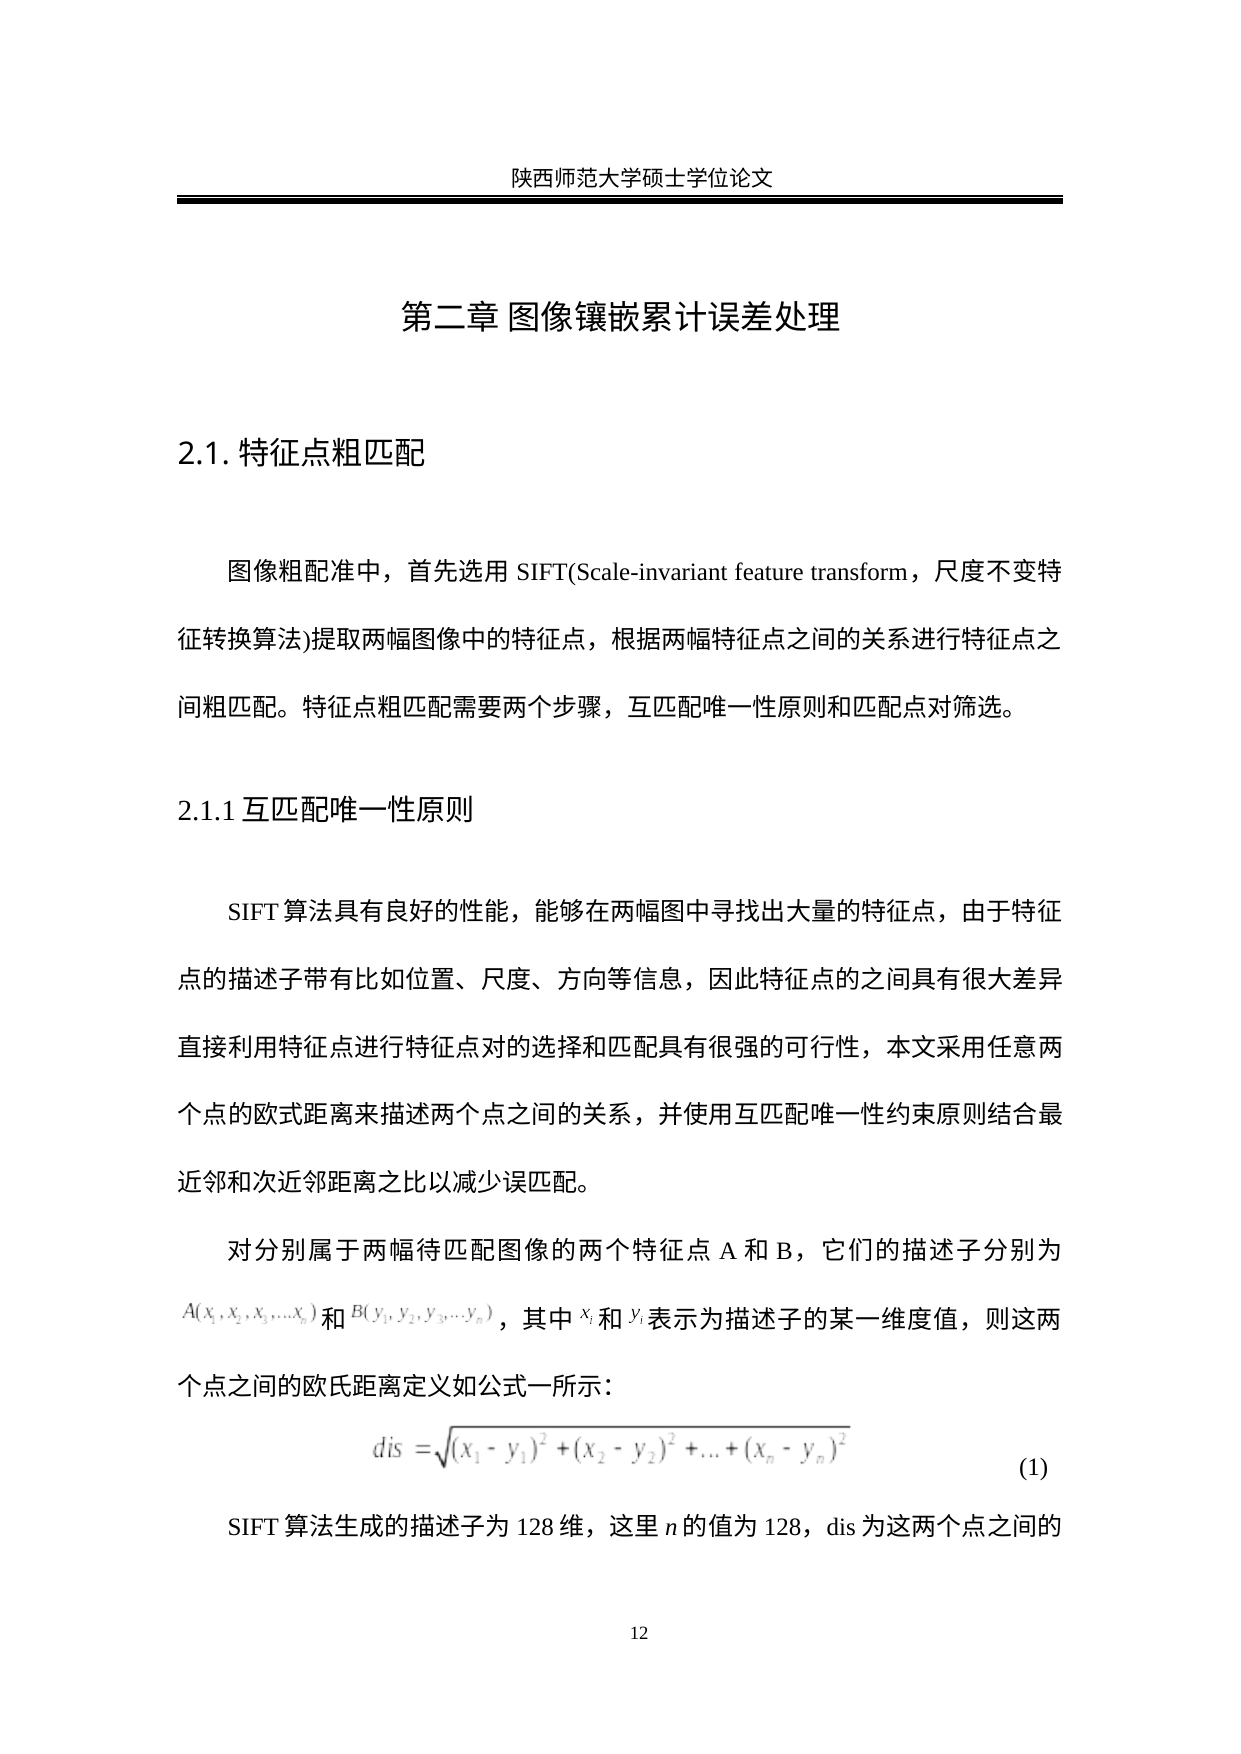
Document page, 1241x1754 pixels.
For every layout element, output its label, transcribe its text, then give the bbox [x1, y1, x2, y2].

text SIFT算法具有良好的性能，能够在两幅图中寻找出大量的特征点，由于特征点的描述子带有比如位置、尺度、方向等信息，因此特征点的之间具有很大差异，直接利用特征点进行特征点对的选择和匹配具有很强的可行性，本文采用任意两个点的欧式距离来描述两个点之间的关系，并使用互匹配唯一性约束原则结合最近邻和次近邻距离之比以减少误匹配。 [177, 875, 1063, 1215]
subtitle 2.1.1互匹配唯一性原则 [177, 773, 1063, 841]
subtitle 2.1. 特征点粗匹配 [177, 417, 1063, 485]
text 图像粗配准中，首先选用SIFT(Scale-invariant feature transform，尺度不变特征转换算法)提取两幅图像中的特征点，根据两幅特征点之间的关系进行特征点之间粗匹配。特征点粗匹配需要两个步骤，互匹配唯一性原则和匹配点对筛选。 [177, 536, 1063, 739]
text 对分别属于两幅待匹配图像的两个特征点A和B，它们的描述子分别为和，其中和表示为描述子的某一维度值，则这两个点之间的欧氏距离定义如公式一所示： [177, 1215, 1063, 1419]
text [177, 1491, 1063, 1559]
subtitle 第二章 图像镶嵌累计误差处理 [177, 281, 1063, 349]
text (1) [177, 1419, 1063, 1480]
